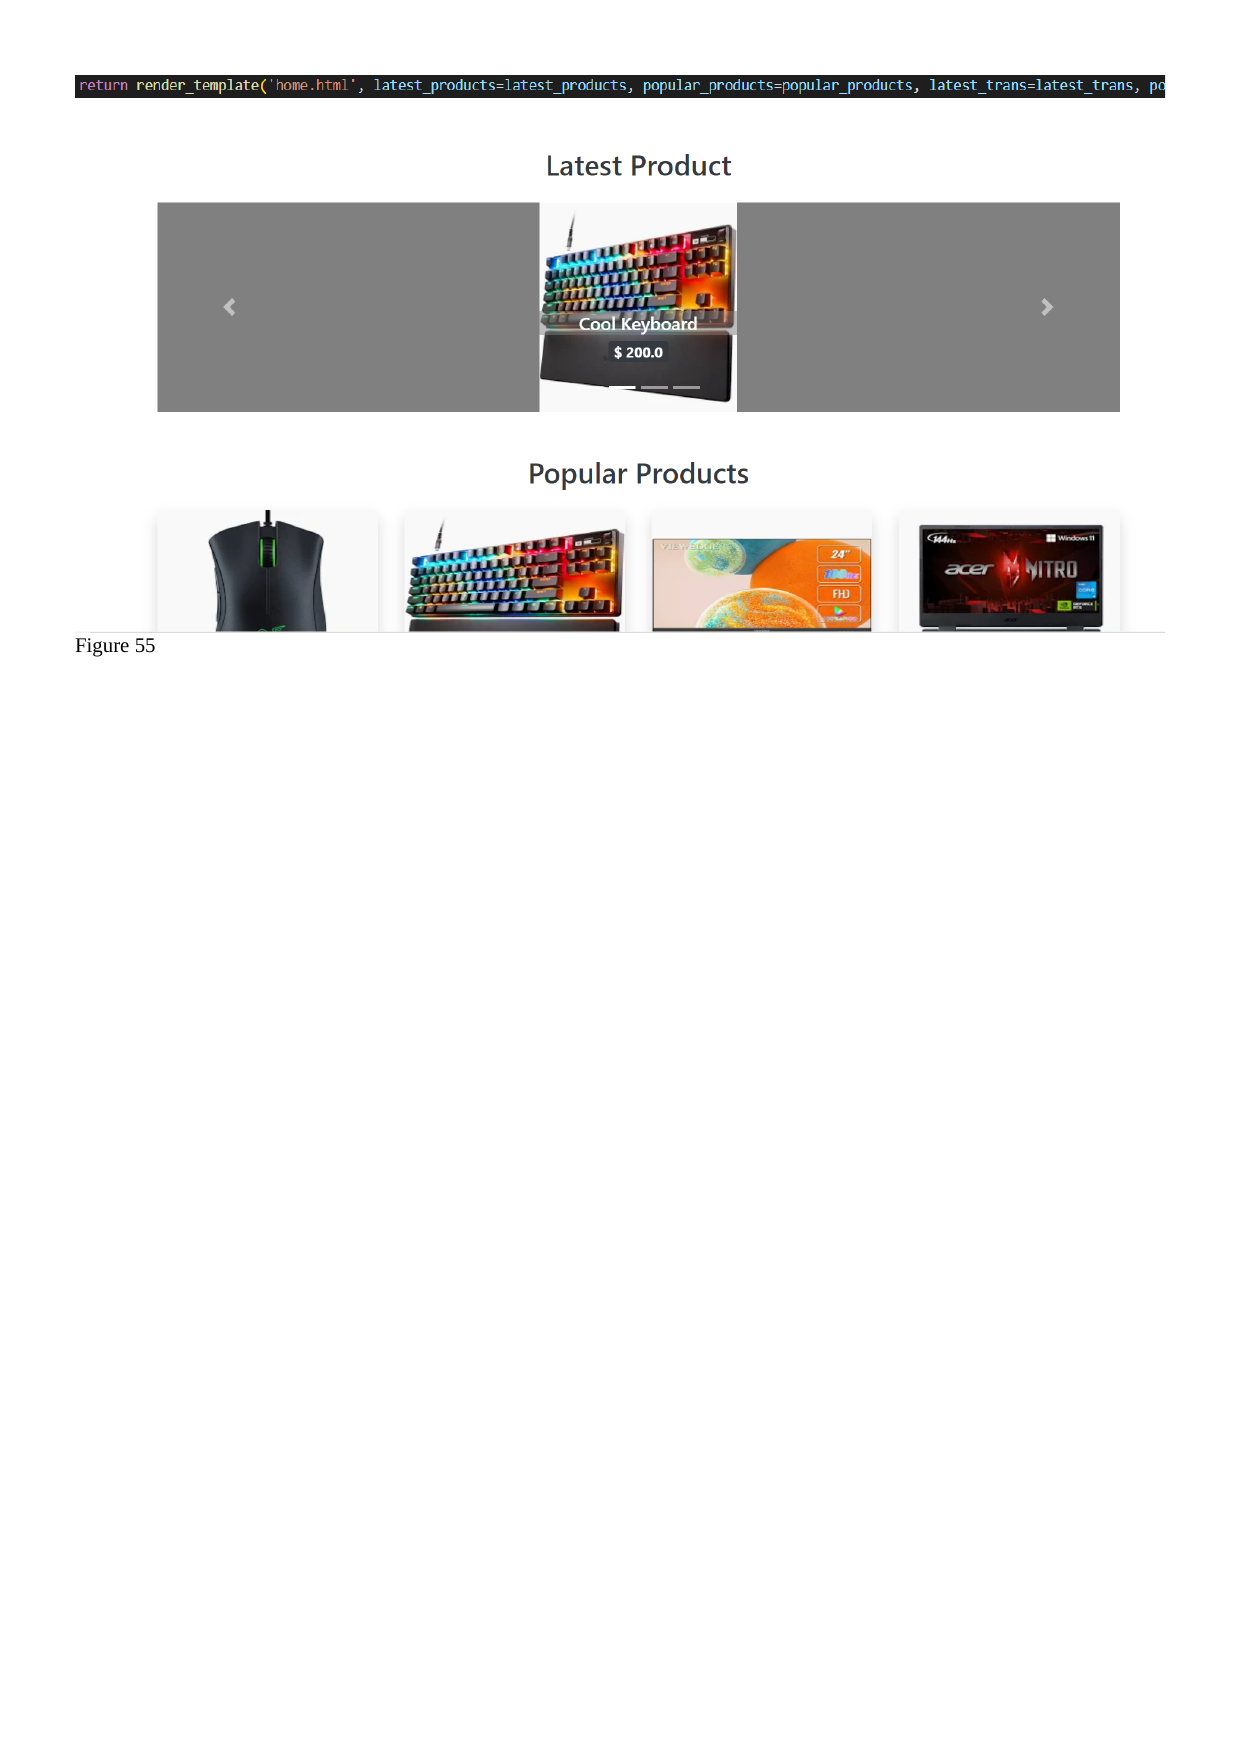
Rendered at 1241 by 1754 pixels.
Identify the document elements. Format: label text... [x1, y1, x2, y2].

text Figure 55 [75, 633, 1165, 657]
picture [75, 75, 1166, 98]
picture [75, 132, 1166, 633]
